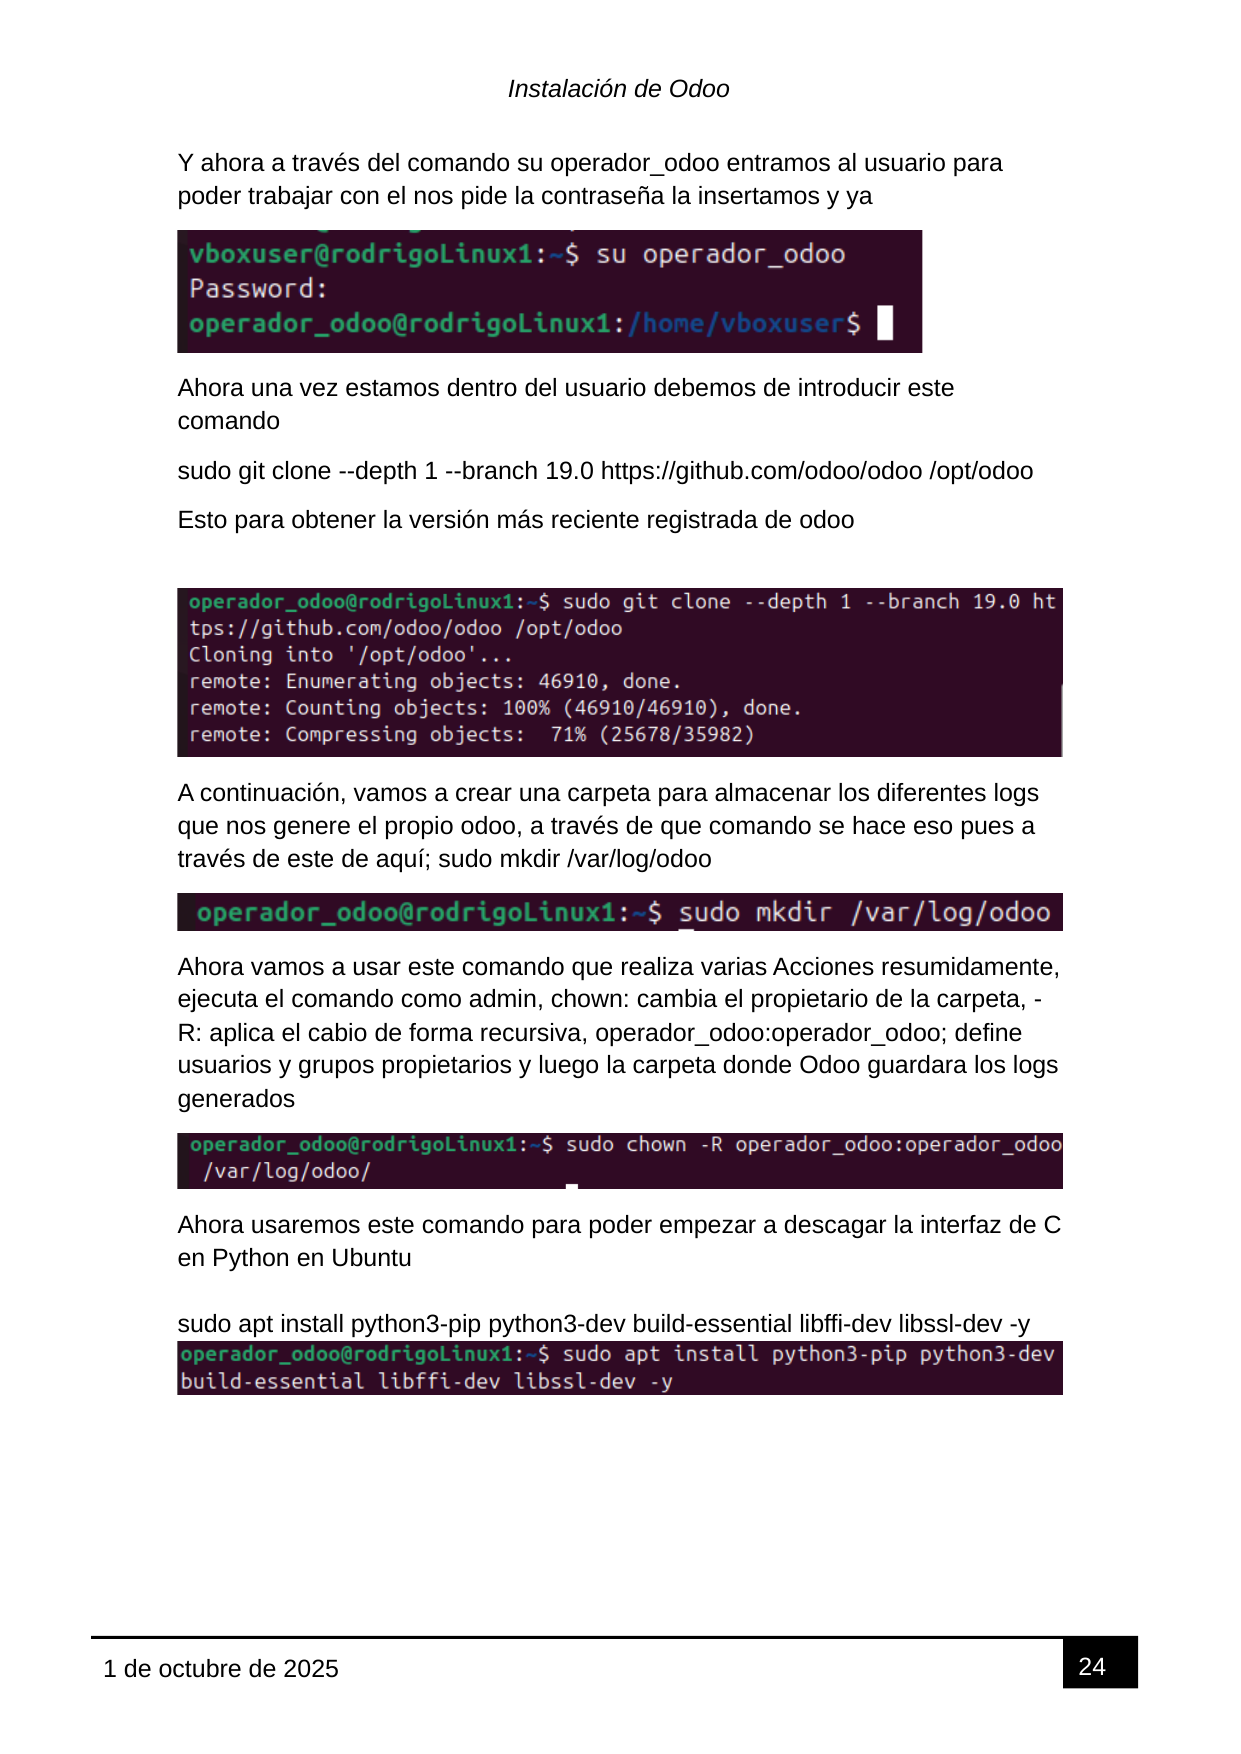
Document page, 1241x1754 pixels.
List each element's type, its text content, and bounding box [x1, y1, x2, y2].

picture [177, 1341, 1063, 1395]
picture [177, 893, 1063, 931]
text Esto para obtener la versión más reciente registrada de odoo [177, 506, 1063, 534]
picture [177, 1133, 1063, 1189]
text Ahora una vez estamos dentro del usuario debemos de introducir este comando [177, 373, 1063, 435]
text A continuación, vamos a crear una carpeta para almacenar los diferentes logs que nos genere el propio odoo, a través de que comando se hace eso pues a través de este de aquí; sudo mkdir /var/log/odoo [177, 778, 1063, 872]
text Y ahora a través del comando su operador_odoo entramos al usuario para poder trabajar con el nos pide la contraseña la insertamos y ya [177, 148, 1063, 209]
picture [177, 588, 1063, 757]
text Ahora vamos a usar este comando que realiza varias Acciones resumidamente, ejecuta el comando como admin, chown: cambia el propietario de la carpeta, -R: aplica el cabio de forma recursiva, operador_odoo:operador_odoo; define usuarios y grupos propietarios y luego la carpeta donde Odoo guardara los logs generados [177, 951, 1063, 1112]
picture [177, 230, 923, 353]
text Ahora usaremos este comando para poder empezar a descagar la interfaz de C en Python en Ubuntu sudo apt install python3-pip python3-dev build-essential libffi-dev libssl-dev -y [177, 1210, 1063, 1341]
text sudo git clone --depth 1 --branch 19.0 https://github.com/odoo/odoo /opt/odoo [177, 456, 1063, 484]
